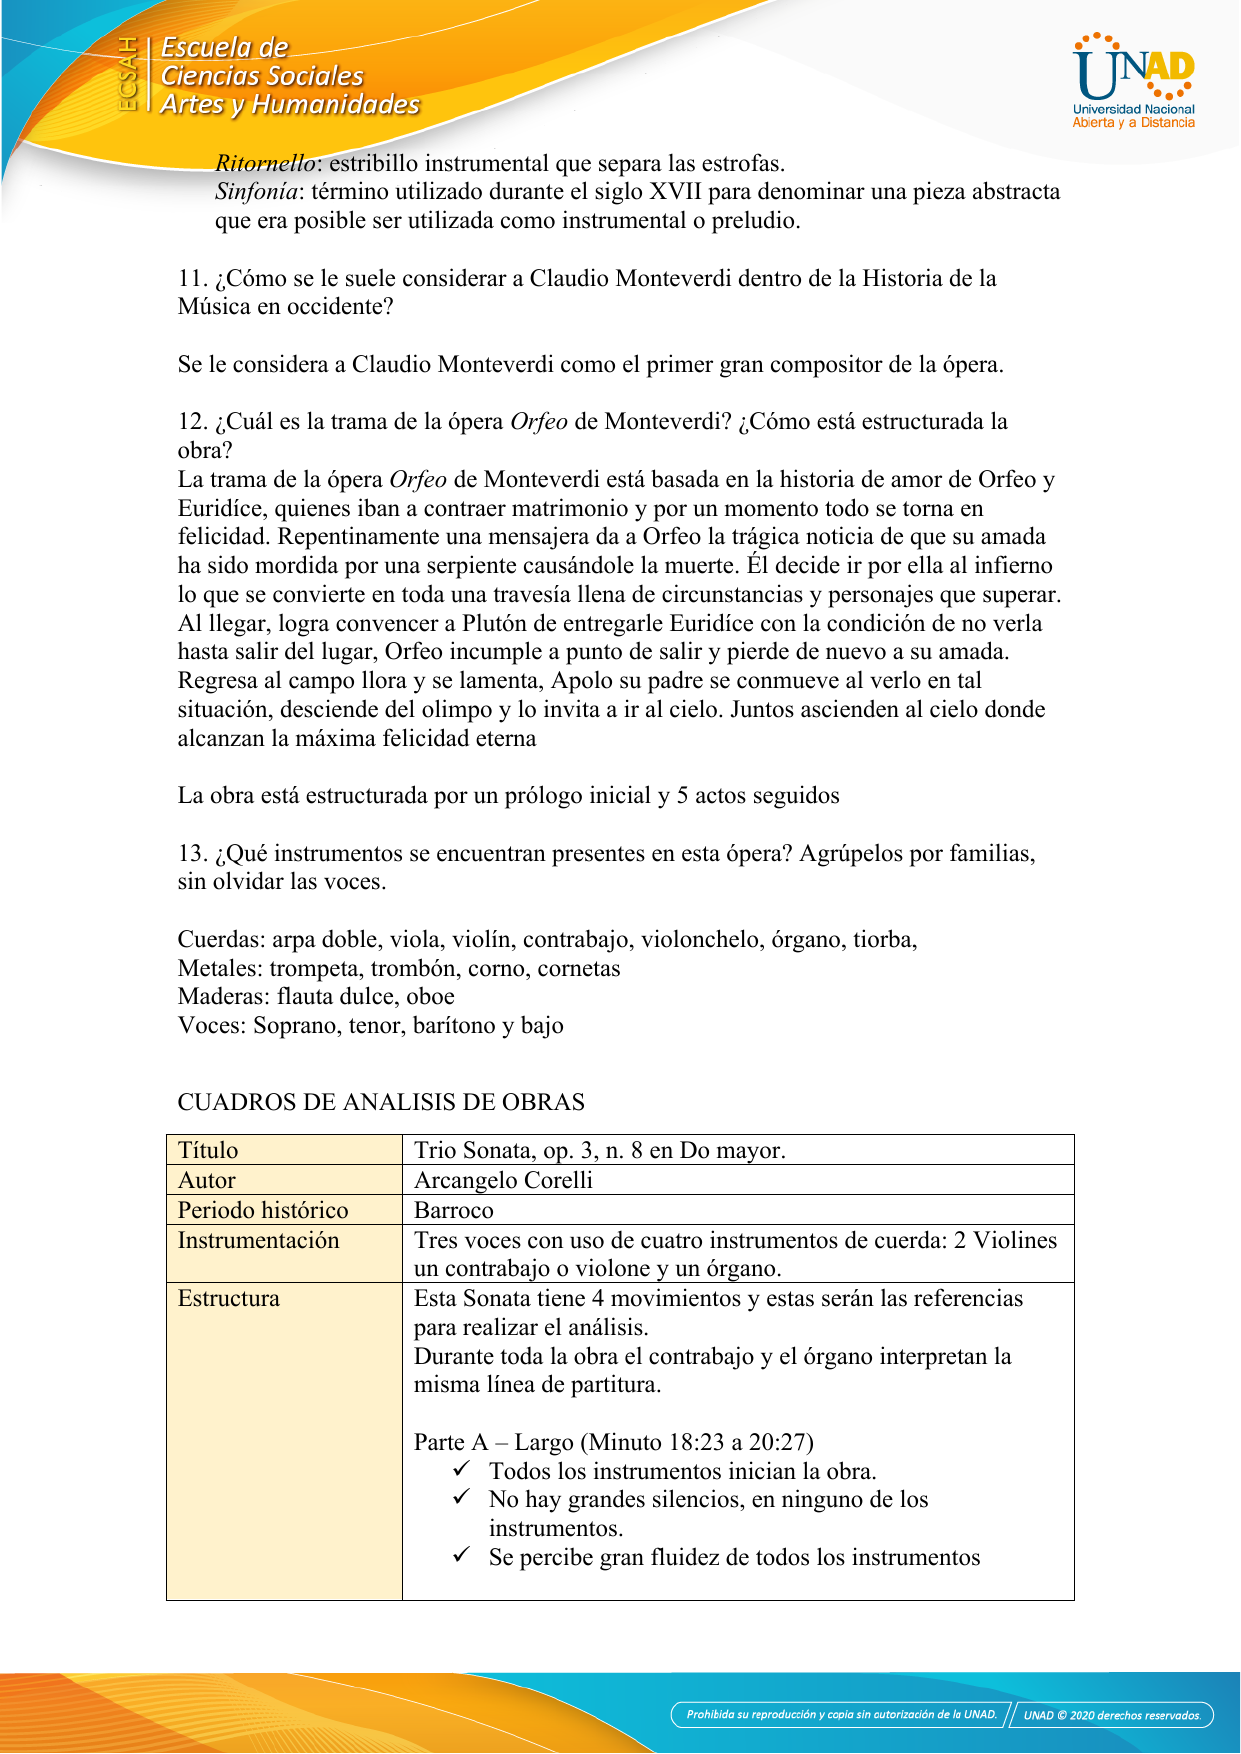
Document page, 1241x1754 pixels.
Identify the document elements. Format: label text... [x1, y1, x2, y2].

table_cell Barroco [403, 1195, 1074, 1224]
text Cuerdas: arpa doble, viola, violín, contrabajo, violonchelo, órgano, tiorba, [177, 924, 1063, 953]
text La trama de la ópera Orfeo de Monteverdi está basada en la historia de amor de Orfeo y Euridíce, quienes iban a contraer matrimonio y por un momento todo se torna en felicidad. Repentinamente una mensajera da a Orfeo la trágica noticia de que su amada ha sido mordida por una serpiente causándole la muerte. Él decide ir por ella al infierno lo que se convierte en toda una travesía llena de circunstancias y personajes que superar. Al llegar, logra convencer a Plutón de entregarle Euridíce con la condición de no verla hasta salir del lugar, Orfeo incumple a punto de salir y pierde de nuevo a su amada. Regresa al campo llora y se lamenta, Apolo su padre se conmueve al verlo en tal situación, desciende del olimpo y lo invita a ir al cielo. Juntos ascienden al cielo donde alcanzan la máxima felicidad eterna [177, 464, 1063, 751]
picture [0, 1623, 1241, 1753]
list Ritornello: estribillo instrumental que separa las estrofas. [215, 148, 1063, 176]
text Se le considera a Claudio Monteverdi como el primer gran compositor de la ópera. [177, 349, 1063, 378]
text Maderas: flauta dulce, oboe [177, 981, 1063, 1010]
list Sinfonía: término utilizado durante el siglo XVII para denominar una pieza abstracta que era posible ser utilizada como instrumental o preludio. [215, 176, 1063, 234]
table_cell Tres voces con uso de cuatro instrumentos de cuerda: 2 Violines un contrabajo o violone y un órgano. [403, 1225, 1074, 1282]
table_cell Autor [167, 1165, 402, 1194]
table_cell Instrumentación [167, 1225, 402, 1282]
text La obra está estructurada por un prólogo inicial y 5 actos seguidos [177, 780, 1063, 809]
table_header Trio Sonata, op. 3, n. 8 en Do mayor. [403, 1135, 1074, 1164]
text 12. ¿Cuál es la trama de la ópera Orfeo de Monteverdi? ¿Cómo está estructurada la obra? [177, 406, 1063, 464]
table_cell Estructura [167, 1283, 402, 1599]
picture [1, 0, 1239, 223]
text 13. ¿Qué instrumentos se encuentran presentes en esta ópera? Agrúpelos por familias, sin olvidar las voces. [177, 838, 1063, 895]
text Voces: Soprano, tenor, barítono y bajo [177, 1010, 1063, 1039]
table_cell Periodo histórico [167, 1195, 402, 1224]
text Metales: trompeta, trombón, corno, cornetas [177, 953, 1063, 981]
text 11. ¿Cómo se le suele considerar a Claudio Monteverdi dentro de la Historia de la Música en occidente? [177, 263, 1063, 320]
table_cell Arcangelo Corelli [403, 1165, 1074, 1194]
table_header Título [167, 1135, 402, 1164]
text CUADROS DE ANALISIS DE OBRAS [177, 1087, 1063, 1115]
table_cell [403, 1283, 1074, 1599]
